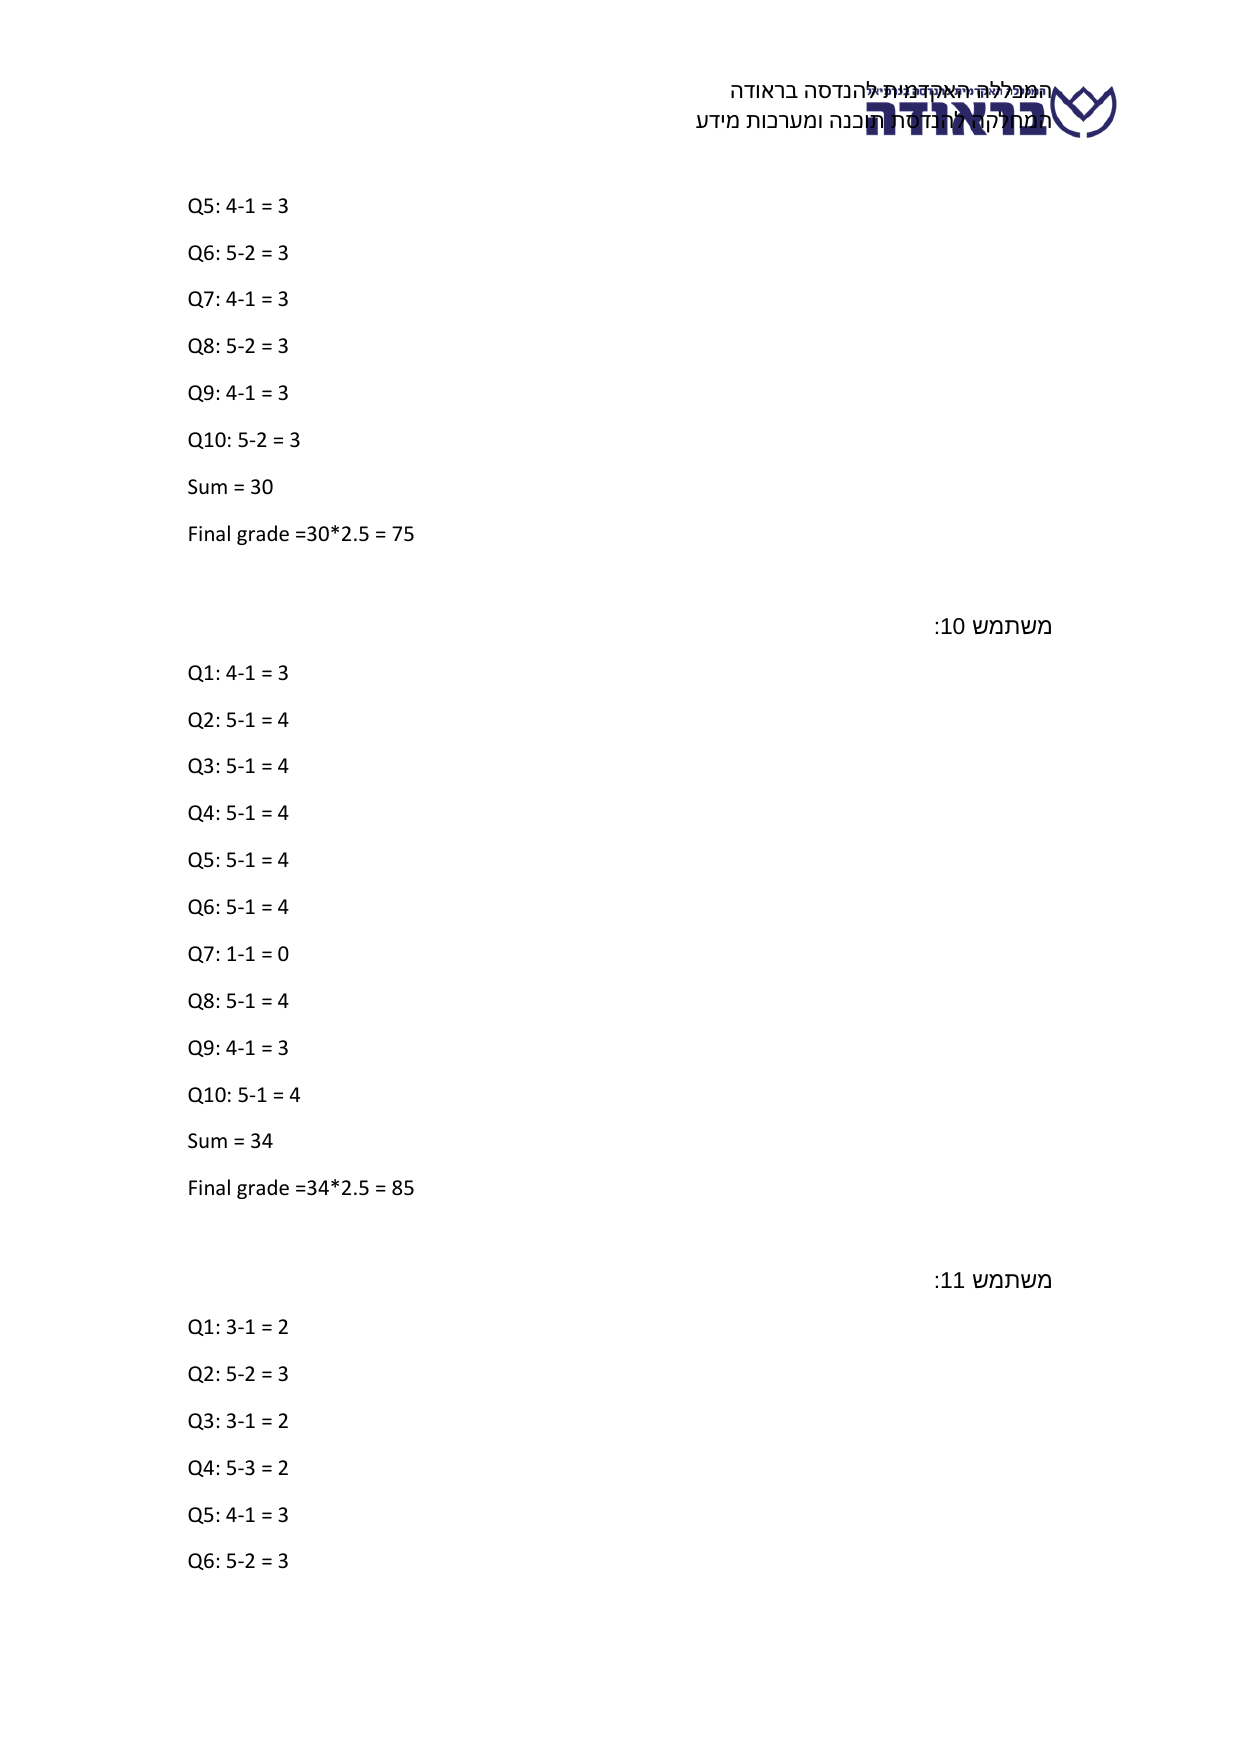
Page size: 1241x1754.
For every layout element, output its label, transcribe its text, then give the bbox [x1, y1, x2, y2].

text Q10: 5-1 = 4 [187, 1080, 1053, 1108]
text Q1: 3-1 = 2 [187, 1312, 1053, 1340]
text Q6: 5-2 = 3 [187, 1547, 1053, 1575]
text משתמש 11: [187, 1267, 1053, 1293]
text Q4: 5-3 = 2 [187, 1453, 1053, 1481]
text Sum = 30 [187, 472, 1053, 500]
text Q8: 5-1 = 4 [187, 986, 1053, 1014]
text Q3: 3-1 = 2 [187, 1406, 1053, 1434]
text Final grade =30*2.5 = 75 [187, 519, 1053, 547]
text Q8: 5-2 = 3 [187, 331, 1053, 359]
text Q5: 5-1 = 4 [187, 845, 1053, 873]
text Q10: 5-2 = 3 [187, 425, 1053, 453]
text Q5: 4-1 = 3 [187, 1500, 1053, 1528]
text Q5: 4-1 = 3 [187, 191, 1053, 219]
text Q6: 5-2 = 3 [187, 238, 1053, 266]
text Q9: 4-1 = 3 [187, 1033, 1053, 1061]
text Q7: 1-1 = 0 [187, 939, 1053, 967]
picture [858, 79, 1123, 143]
text Q7: 4-1 = 3 [187, 284, 1053, 313]
text Q9: 4-1 = 3 [187, 378, 1053, 406]
text Q2: 5-2 = 3 [187, 1359, 1053, 1387]
text Q3: 5-1 = 4 [187, 752, 1053, 779]
text Q6: 5-1 = 4 [187, 892, 1053, 920]
text Sum = 34 [187, 1127, 1053, 1154]
text Q4: 5-1 = 4 [187, 798, 1053, 826]
text Q2: 5-1 = 4 [187, 705, 1053, 733]
text Final grade =34*2.5 = 85 [187, 1173, 1053, 1201]
text משתמש 10: [187, 613, 1053, 639]
text Q1: 4-1 = 3 [187, 658, 1053, 686]
